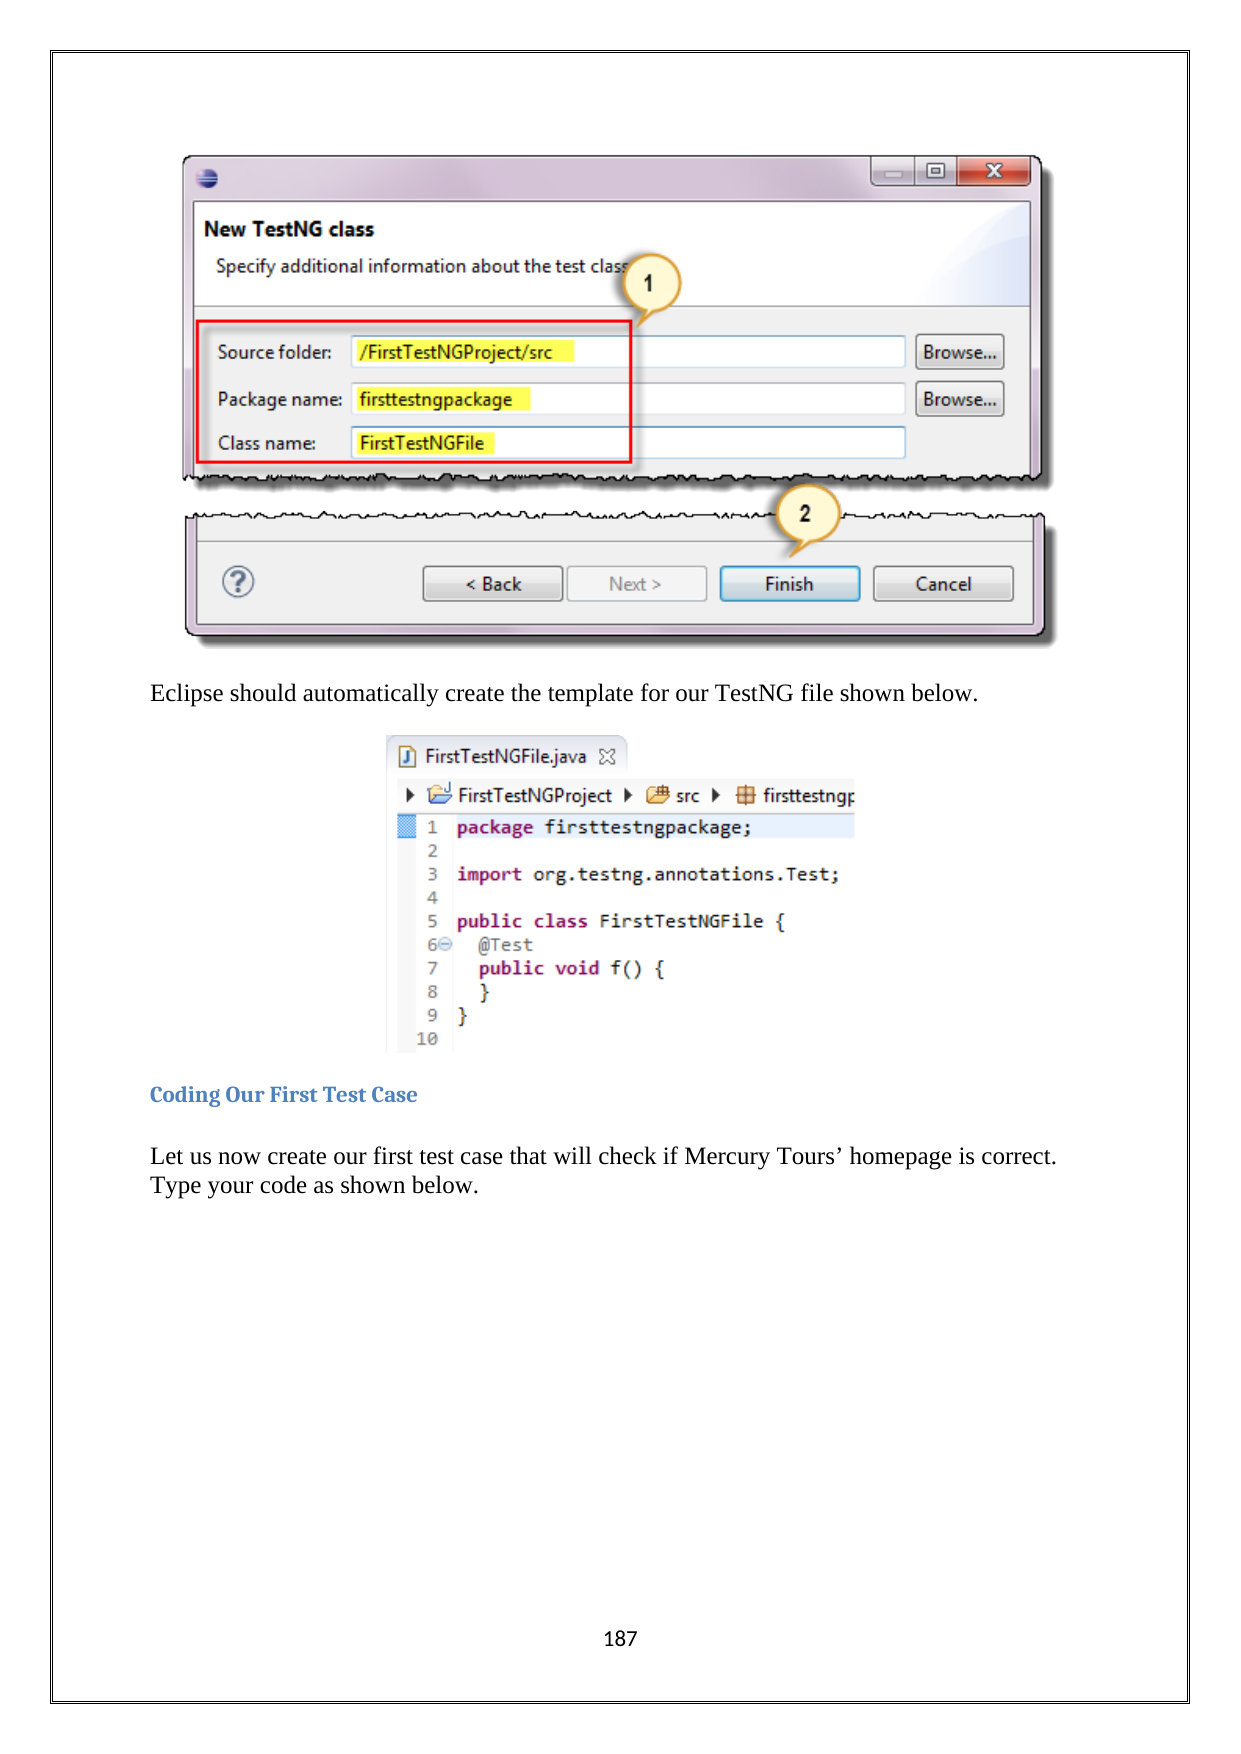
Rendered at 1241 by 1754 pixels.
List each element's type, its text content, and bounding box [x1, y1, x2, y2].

text Eclipse should automatically create the template for our TestNG file shown below. [150, 678, 1090, 706]
picture [385, 735, 855, 1053]
subtitle Coding Our First Test Case [150, 1082, 1090, 1108]
text Let us now create our first test case that will check if Mercury Tours’ homepage is correct. Type your code as shown below. [150, 1141, 1090, 1199]
picture [182, 150, 1058, 649]
